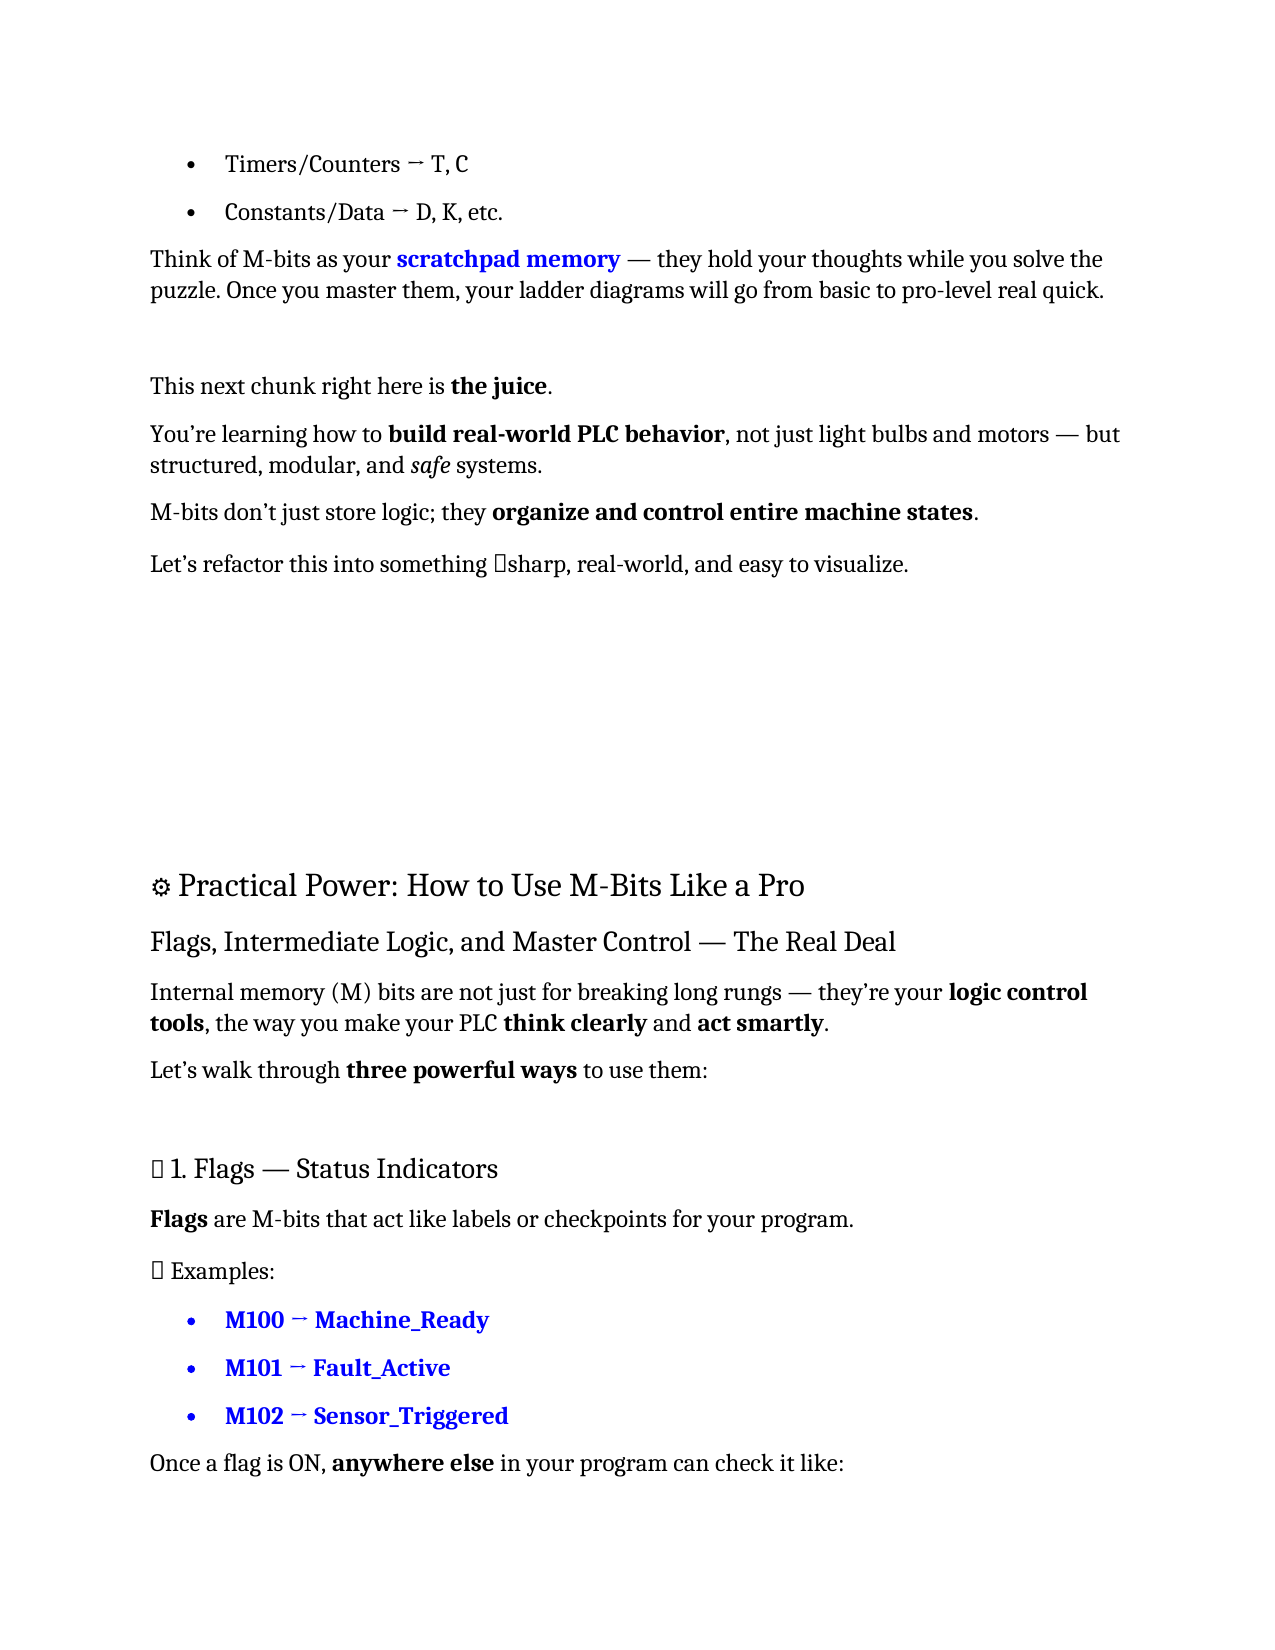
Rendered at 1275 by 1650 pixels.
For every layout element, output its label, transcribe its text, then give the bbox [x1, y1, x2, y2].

text M-bits don’t just store logic; they organize and control entire machine states. [150, 498, 1125, 527]
list Timers/Counters → T, C [187, 150, 1125, 179]
text Flags are M-bits that act like labels or checkpoints for your program. [150, 1205, 1125, 1234]
text This next chunk right here is the juice. [150, 372, 1125, 401]
list Constants/Data → D, K, etc. [187, 198, 1125, 226]
text Flags, Intermediate Logic, and Master Control — The Real Deal [150, 925, 1125, 958]
list M100 → Machine_Ready [187, 1306, 1125, 1335]
text Let’s refactor this into something 🔥sharp, real-world, and easy to visualize. [150, 546, 1125, 580]
list M102 → Sensor_Triggered [187, 1402, 1125, 1430]
text 📍 Examples: [150, 1253, 1125, 1287]
text ⚙️ Practical Power: How to Use M-Bits Like a Pro [150, 867, 1125, 905]
text Once a flag is ON, anywhere else in your program can check it like: [150, 1449, 1125, 1478]
text Let’s walk through three powerful ways to use them: [150, 1056, 1125, 1085]
text Internal memory (M) bits are not just for breaking long rungs — they’re your logic control tools, the way you make your PLC think clearly and act smartly. [150, 977, 1125, 1037]
text 🏁 1. Flags — Status Indicators [150, 1152, 1125, 1186]
text Think of M-bits as your scratchpad memory — they hold your thoughts while you solve the puzzle. Once you master them, your ladder diagrams will go from basic to pro-level real quick. [150, 245, 1125, 305]
text You’re learning how to build real-world PLC behavior, not just light bulbs and motors — but structured, modular, and safe systems. [150, 419, 1125, 479]
list M101 → Fault_Active [187, 1354, 1125, 1383]
